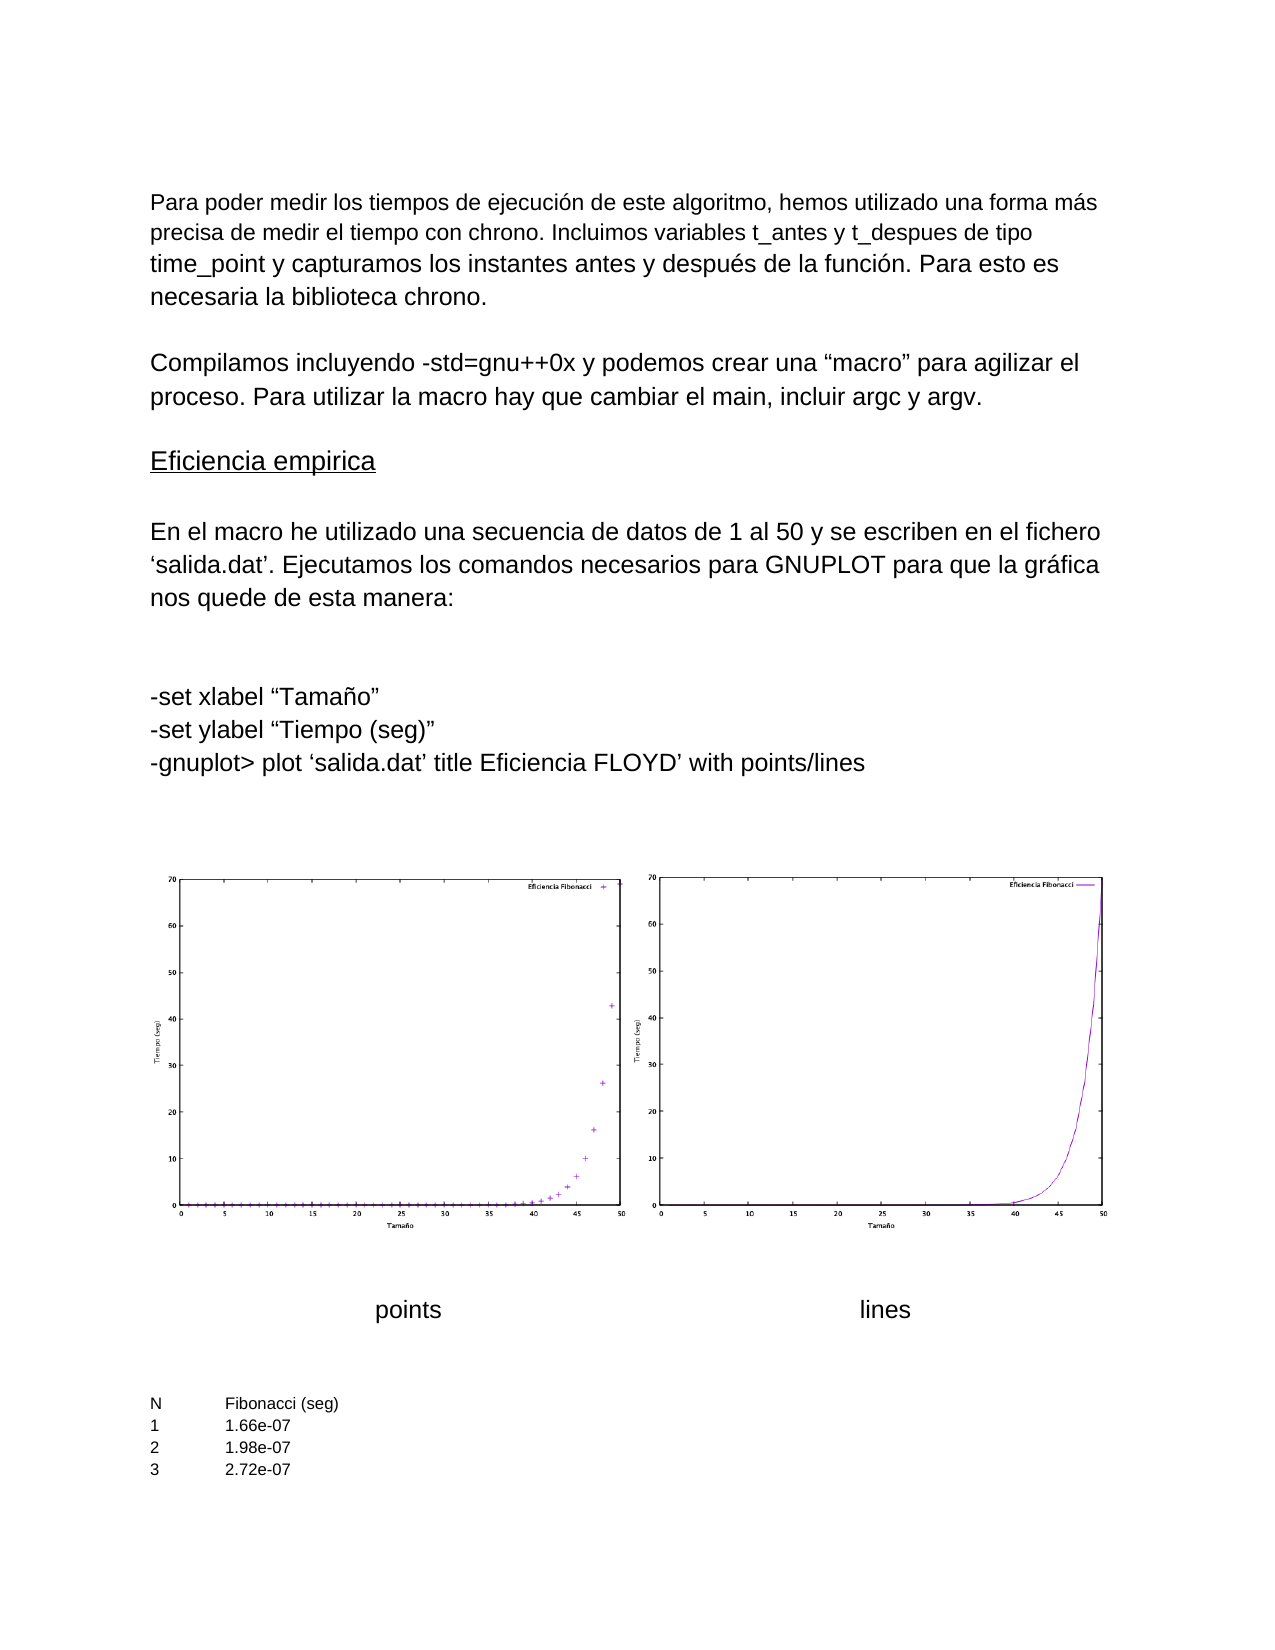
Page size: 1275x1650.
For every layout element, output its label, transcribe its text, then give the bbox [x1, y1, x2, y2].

text Eficiencia empirica [150, 445, 1125, 476]
text Compilamos incluyendo -std=gnu++0x y podemos crear una “macro” para agilizar el proceso. Para utilizar la macro hay que cambiar el main, incluir argc y argv. [150, 348, 1125, 410]
text En el macro he utilizado una secuencia de datos de 1 al 50 y se escriben en el fichero ‘salida.dat’. Ejecutamos los comandos necesarios para GNUPLOT para que la gráfica nos quede de esta manera: [150, 517, 1125, 611]
text 1 1.66e-07 [150, 1416, 1125, 1435]
text N Fibonacci (seg) [150, 1394, 1125, 1413]
text points lines [150, 1295, 1125, 1323]
text 2 1.98e-07 [150, 1438, 1125, 1457]
text Para poder medir los tiempos de ejecución de este algoritmo, hemos utilizado una forma más precisa de medir el tiempo con chrono. Incluimos variables t_antes y t_despues de tipo time_point y capturamos los instantes antes y después de la función. Para esto es necesaria la biblioteca chrono. [150, 188, 1125, 311]
text -set xlabel “Tamaño” [150, 682, 1125, 710]
picture [150, 868, 1113, 1231]
text -set ylabel “Tiempo (seg)” [150, 715, 1125, 743]
text 3 2.72e-07 [150, 1460, 1125, 1479]
text -gnuplot> plot ‘salida.dat’ title Eficiencia FLOYD’ with points/lines [150, 748, 1125, 776]
